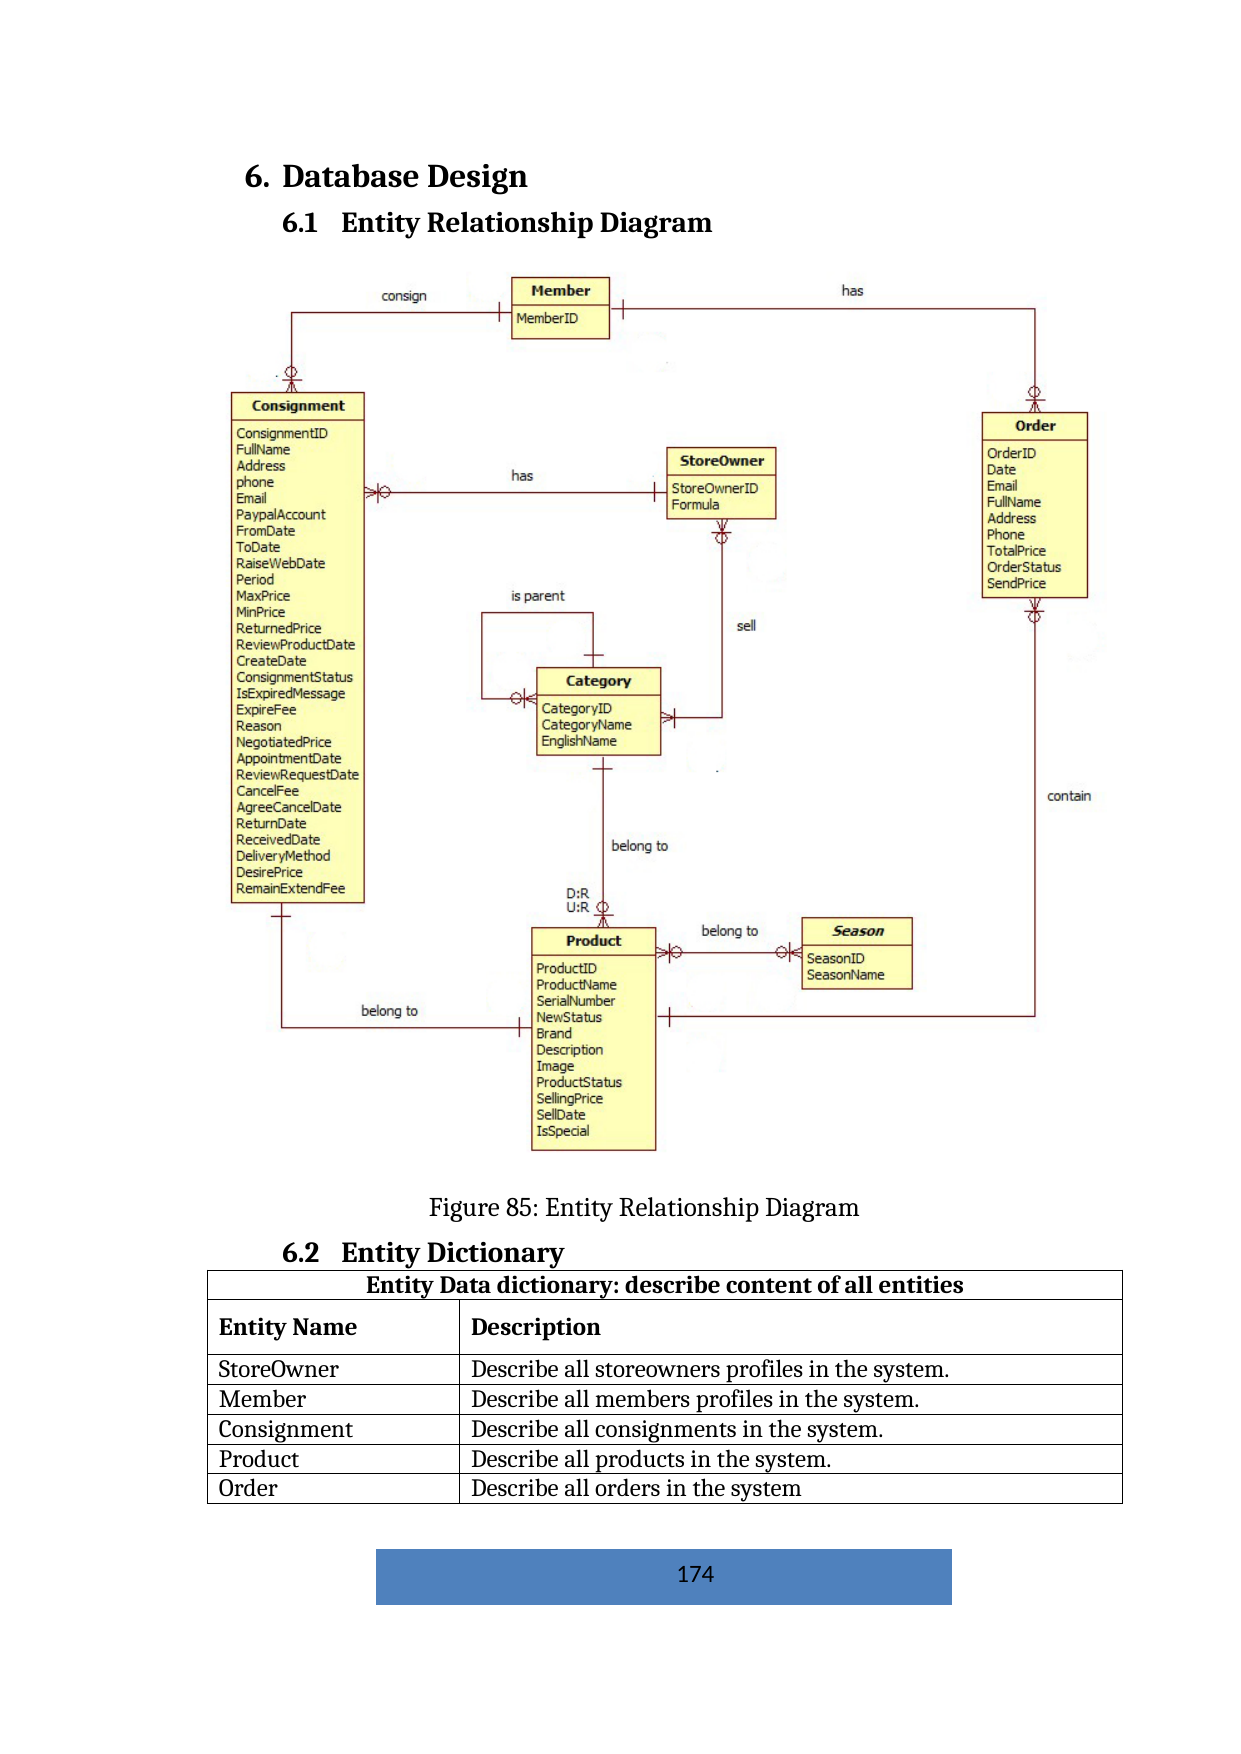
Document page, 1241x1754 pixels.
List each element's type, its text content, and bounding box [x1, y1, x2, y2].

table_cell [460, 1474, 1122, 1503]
subtitle Database Design [244, 157, 1122, 196]
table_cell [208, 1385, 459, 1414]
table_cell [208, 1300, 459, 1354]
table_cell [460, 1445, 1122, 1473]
subtitle Entity Dictionary [282, 1236, 1122, 1269]
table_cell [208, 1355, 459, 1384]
picture [207, 252, 1122, 1176]
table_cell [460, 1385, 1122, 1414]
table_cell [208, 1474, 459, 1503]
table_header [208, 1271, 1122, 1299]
subtitle Entity Relationship Diagram [282, 206, 1122, 240]
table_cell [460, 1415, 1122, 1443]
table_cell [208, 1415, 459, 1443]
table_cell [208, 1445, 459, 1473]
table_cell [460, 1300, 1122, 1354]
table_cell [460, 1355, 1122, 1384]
